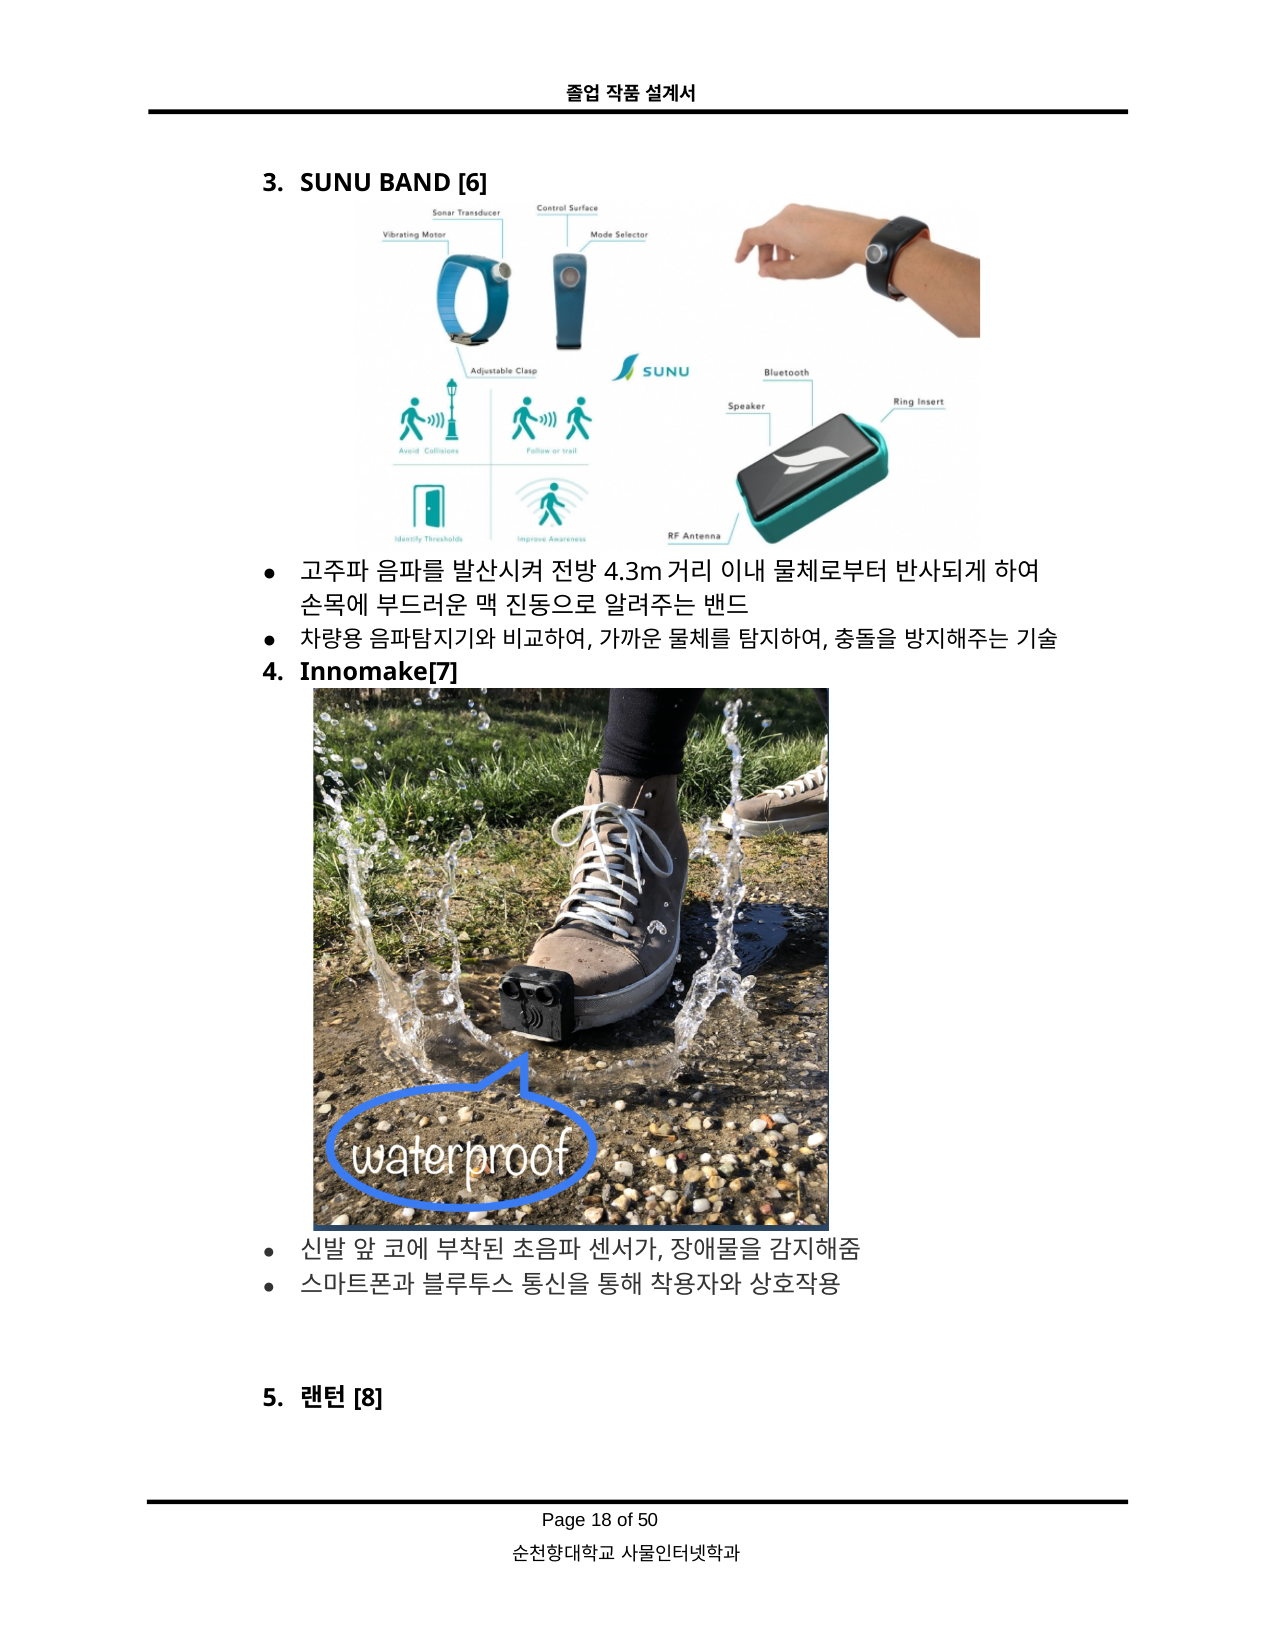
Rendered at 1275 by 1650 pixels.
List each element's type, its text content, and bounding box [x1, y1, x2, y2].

list 고주파 음파를 발산시켜 전방 4.3m거리 이내 물체로부터 반사되게 하여 손목에 부드러운 맥 진동으로 알려주는 밴드 [262, 553, 1072, 622]
picture [355, 200, 981, 553]
subtitle 랜턴 [8] [262, 1377, 1148, 1413]
picture [313, 688, 829, 1231]
list 신발 앞 코에 부착된 초음파 센서가, 장애물을 감지해줌 [262, 1231, 1119, 1265]
list 차량용 음파탐지기와 비교하여, 가까운 물체를 탐지하여, 충돌을 방지해주는 기술 [262, 622, 1072, 654]
list 스마트폰과 블루투스 통신을 통해 착용자와 상호작용 [262, 1266, 1119, 1300]
list Innomake[7] [262, 654, 1148, 688]
subtitle SUNU BAND [6] [262, 156, 1148, 201]
